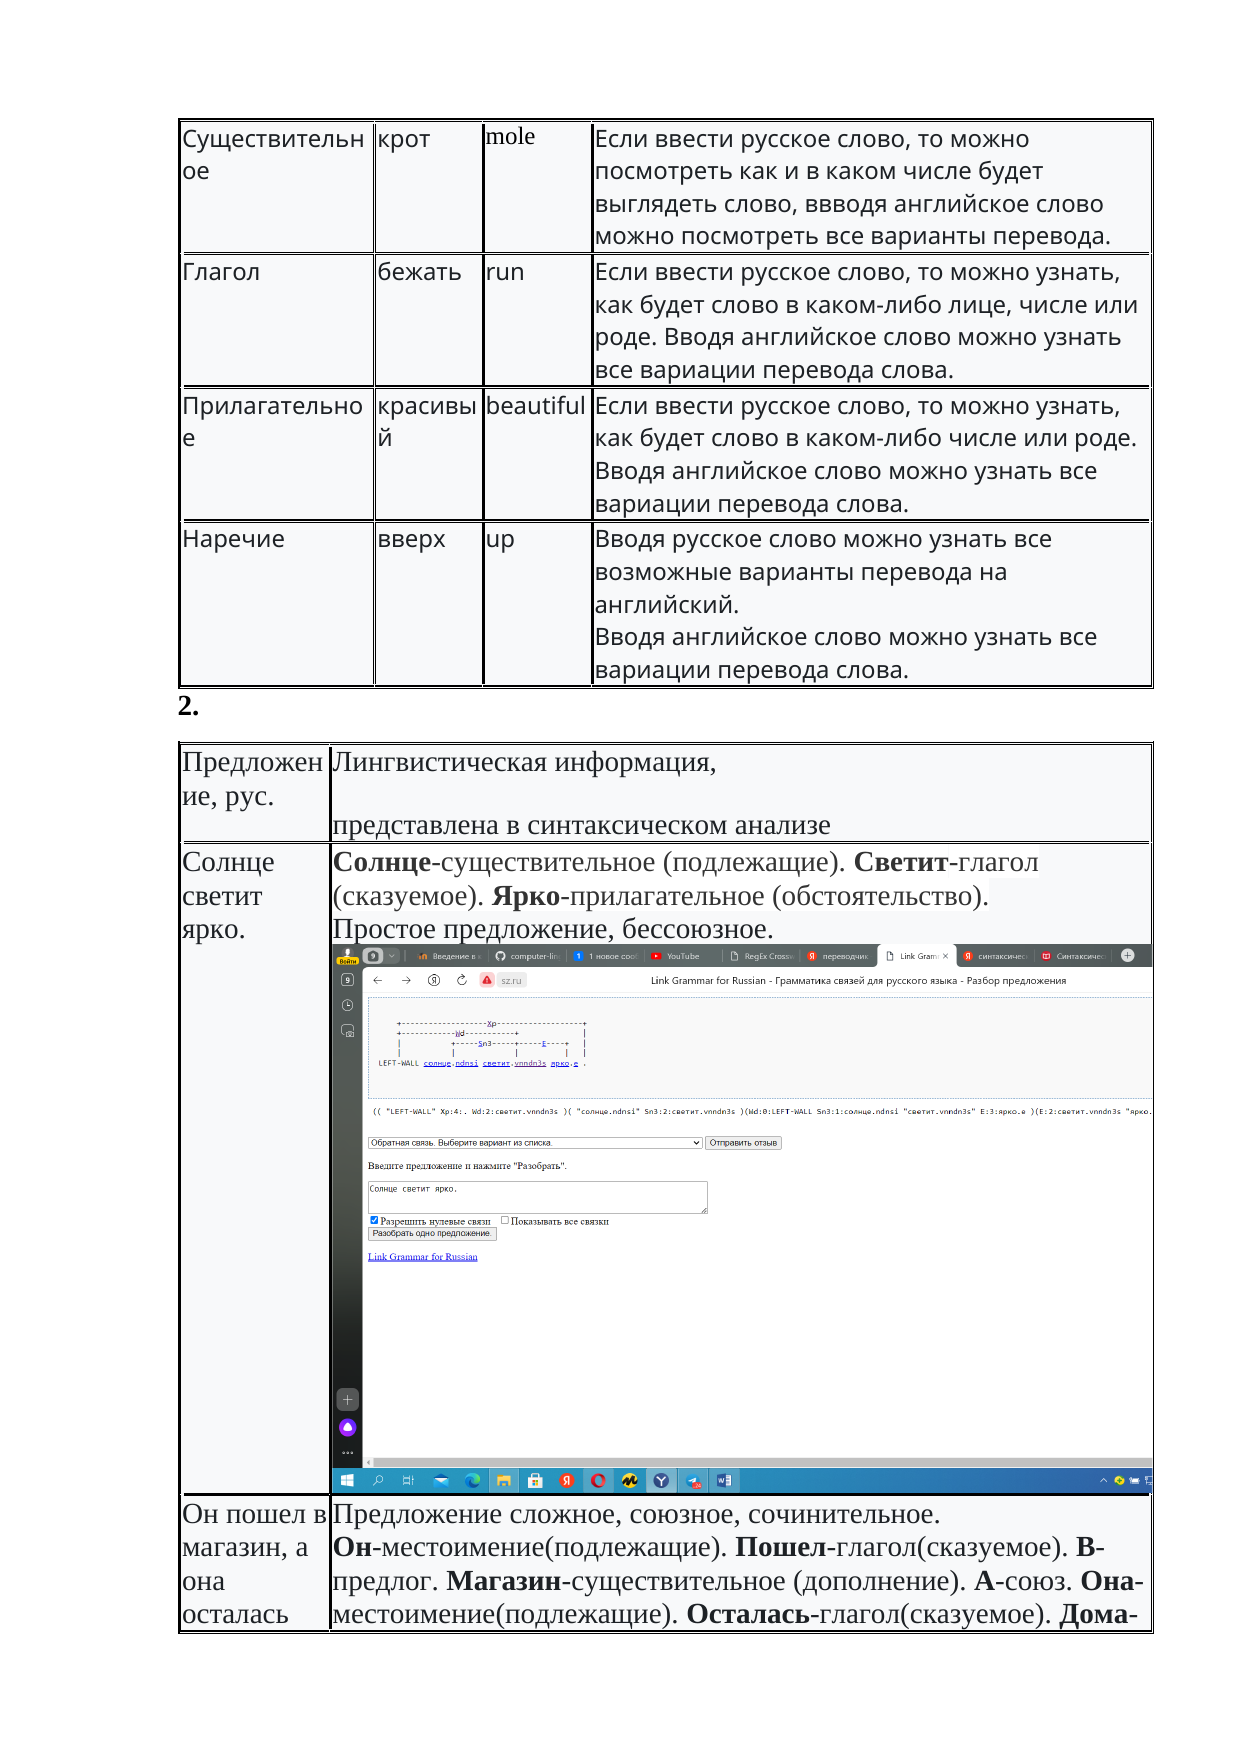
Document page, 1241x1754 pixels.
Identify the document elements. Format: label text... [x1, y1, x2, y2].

table_cell Если ввести русское слово, то можно узнать, как будет слово в каком-либо числе или роде. Вводя английское слово можно узнать все вариации перевода слова. [594, 385, 1151, 519]
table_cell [180, 1493, 330, 1630]
table_header Лингвистическая информация, представлена в синтаксическом анализе [330, 745, 1151, 841]
table_cell Солнце светит ярко. [180, 841, 330, 1493]
table_cell run [485, 255, 591, 385]
table_cell Если ввести русское слово, то можно узнать, как будет слово в каком-либо лице, числе или роде. Вводя английское слово можно узнать все вариации перевода слова. [592, 252, 1152, 385]
table_header Предложение, рус. [181, 743, 330, 841]
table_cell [330, 1493, 1152, 1630]
table_cell beautiful [485, 389, 591, 519]
table_cell Если ввести русское слово, то можно посмотреть как и в каком числе будет выглядеть слово, ввводя английское слово можно посмотреть все варианты перевода. [592, 122, 1151, 252]
table_cell Солнце-существительное (подлежащие). Светит-глагол (сказуемое). Ярко-прилагательное (обстоятельство). Простое предложение, бессоюзное. [330, 841, 1152, 944]
table_cell up [483, 523, 592, 685]
table_cell вверх [375, 523, 483, 685]
table_cell mole [483, 120, 592, 252]
table_cell бежать [376, 255, 482, 385]
table_cell Глагол [180, 252, 375, 385]
picture [332, 944, 1153, 1493]
table_cell красивый [376, 389, 482, 519]
table_cell крот [375, 120, 483, 252]
text 2. [177, 688, 1152, 722]
table_cell Вводя русское слово можно узнать все возможные варианты перевода на английский. Вводя английское слово можно узнать все вариации перевода слова. [592, 519, 1151, 685]
table_cell Прилагательное [181, 385, 373, 519]
table_cell Наречие [181, 519, 375, 685]
table_cell Существительное [181, 122, 375, 252]
